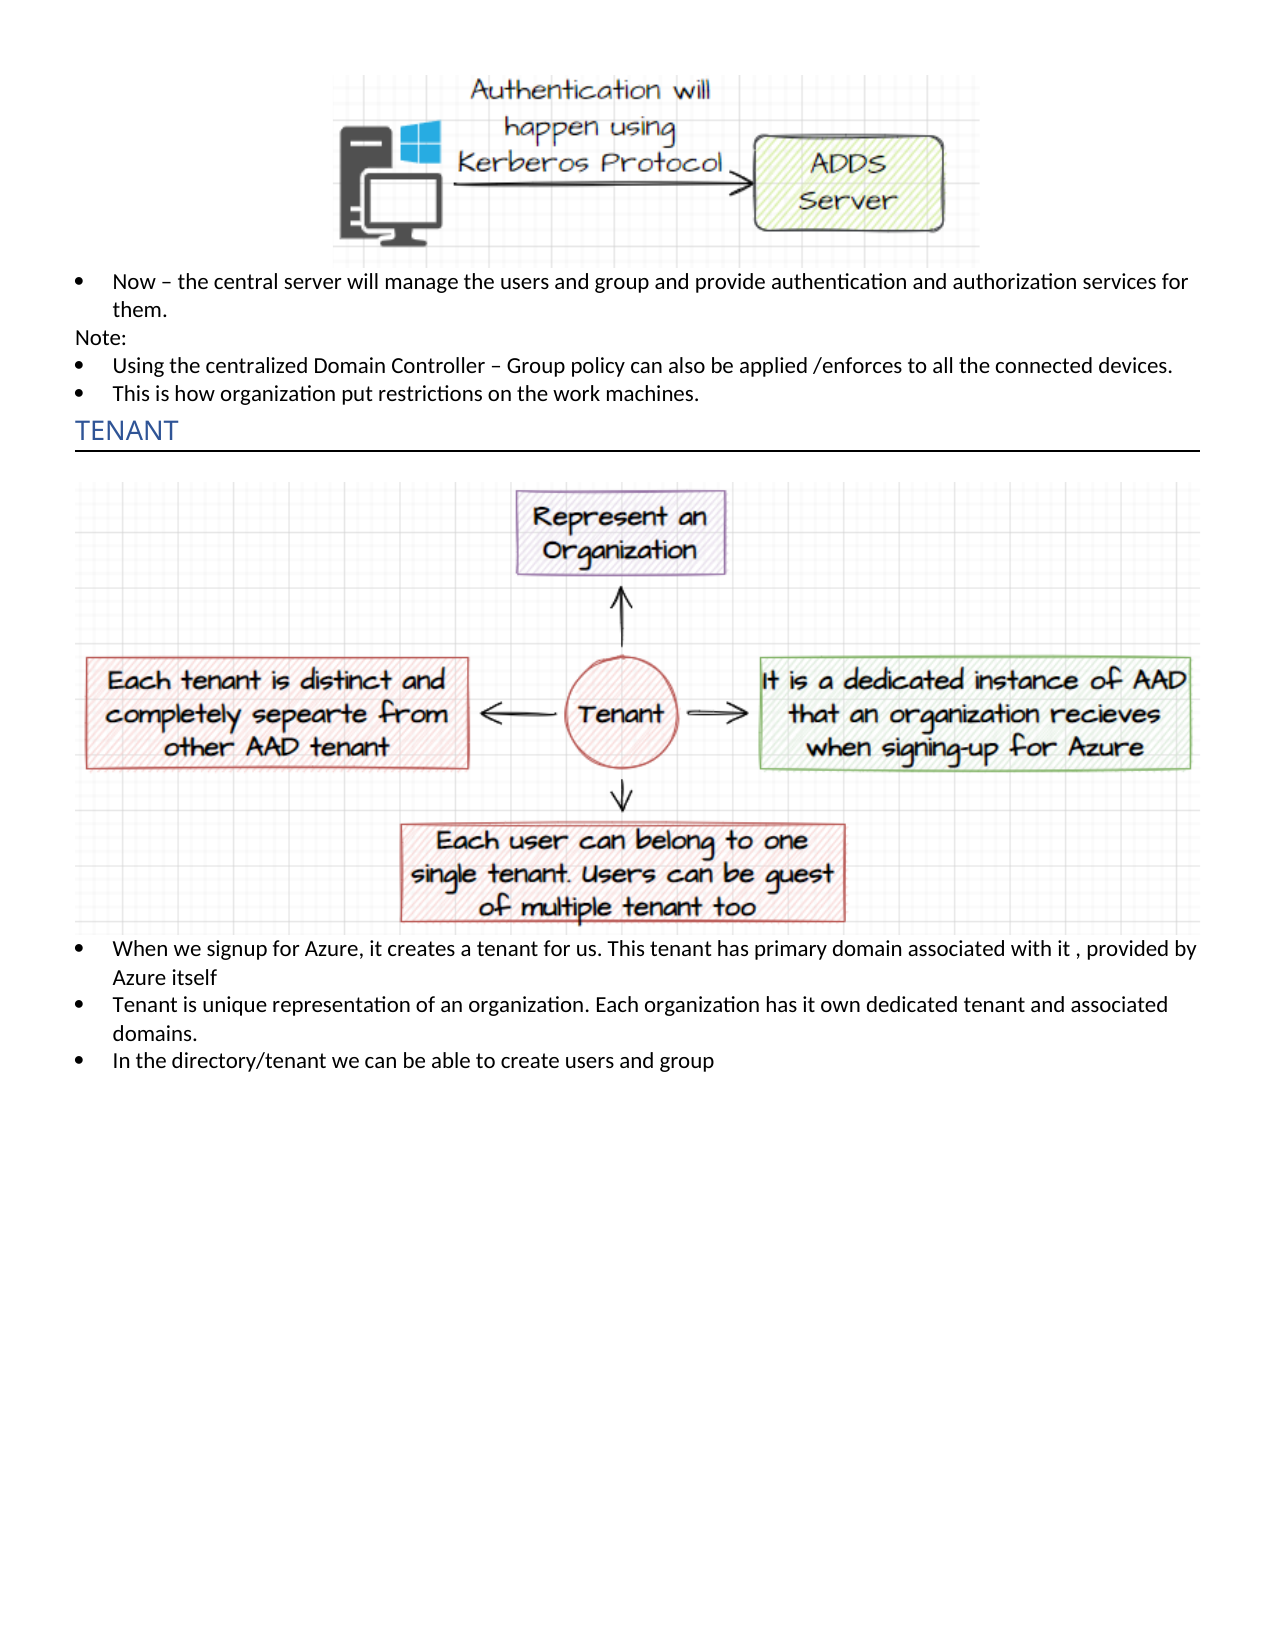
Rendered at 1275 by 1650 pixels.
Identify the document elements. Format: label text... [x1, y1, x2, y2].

picture [332, 75, 980, 268]
list Tenant is unique representation of an organization. Each organization has it own dedicated tenant and associated domains. [75, 991, 1200, 1047]
text Note: [75, 323, 1200, 351]
list Using the centralized Domain Controller – Group policy can also be applied /enforces to all the connected devices. [75, 351, 1200, 379]
list Now – the central server will manage the users and group and provide authentication and authorization services for them. [75, 267, 1200, 323]
subtitle TENANT [75, 411, 1200, 450]
list This is how organization put restrictions on the work machines. [75, 379, 1200, 407]
picture [75, 482, 1200, 935]
list When we signup for Azure, it creates a tenant for us. This tenant has primary domain associated with it , provided by Azure itself [75, 935, 1200, 991]
list In the directory/tenant we can be able to create users and group [75, 1047, 1200, 1075]
